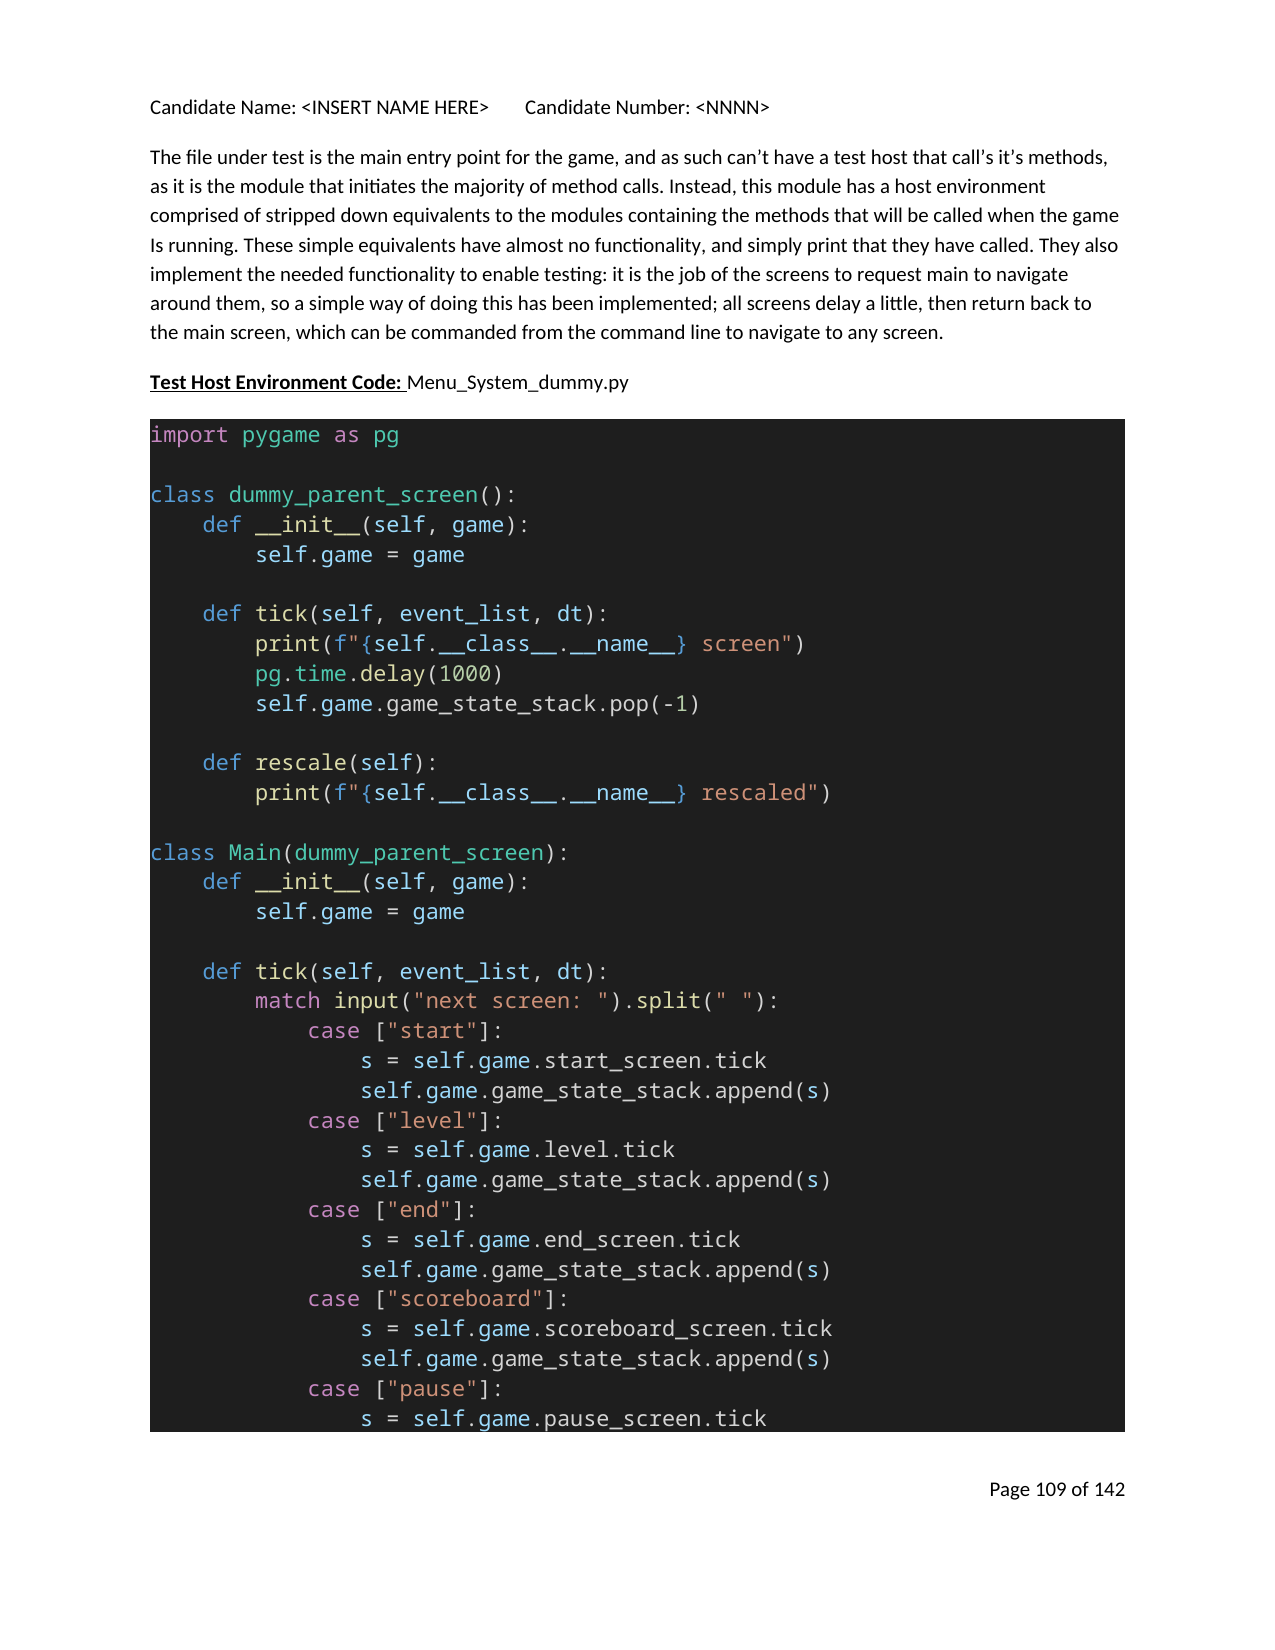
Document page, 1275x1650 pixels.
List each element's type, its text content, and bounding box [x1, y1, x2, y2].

text s = self.game.pause_screen.tick [150, 1402, 1125, 1432]
text def tick(self, event_list, dt): [150, 598, 1125, 628]
text class dummy_parent_screen(): [150, 479, 1125, 509]
text def tick(self, event_list, dt): [150, 956, 1125, 985]
text self.game.game_state_stack.pop(-1) [150, 687, 1125, 717]
text self.game = game [150, 896, 1125, 926]
text self.game.game_state_stack.append(s) [150, 1075, 1125, 1104]
text def rescale(self): [150, 747, 1125, 777]
text self.game.game_state_stack.append(s) [150, 1343, 1125, 1373]
text s = self.game.scoreboard_screen.tick [150, 1313, 1125, 1343]
text self.game = game [150, 538, 1125, 568]
text def __init__(self, game): [150, 866, 1125, 896]
text case ["end"]: [150, 1194, 1125, 1224]
text case ["scoreboard"]: [150, 1283, 1125, 1313]
text case ["level"]: [150, 1104, 1125, 1134]
text self.game.game_state_stack.append(s) [150, 1164, 1125, 1194]
text import pygame as pg [150, 419, 1125, 449]
text pg.time.delay(1000) [150, 658, 1125, 687]
text match input("next screen: ").split(" "): [150, 985, 1125, 1015]
text self.game.game_state_stack.append(s) [150, 1253, 1125, 1283]
text print(f"{self.__class__.__name__} rescaled") [150, 777, 1125, 807]
text case ["pause"]: [150, 1373, 1125, 1402]
text s = self.game.level.tick [150, 1134, 1125, 1164]
text Test Host Environment Code: Menu_System_dummy.py [150, 369, 1125, 395]
text class Main(dummy_parent_screen): [150, 836, 1125, 866]
text print(f"{self.__class__.__name__} screen") [150, 628, 1125, 658]
text The file under test is the main entry point for the game, and as such can’t have a test host that call’s it’s methods, as it is the module that initiates the majority of method calls. Instead, this module has a host environment comprised of stripped down equivalents to the modules containing the methods that will be called when the game Is running. These simple equivalents have almost no functionality, and simply print that they have called. They also implement the needed functionality to enable testing: it is the job of the screens to request main to navigate around them, so a simple way of doing this has been implemented; all screens delay a little, then return back to the main screen, which can be commanded from the command line to navigate to any screen. [150, 144, 1125, 345]
text case ["start"]: [150, 1015, 1125, 1045]
text s = self.game.start_screen.tick [150, 1045, 1125, 1075]
text def __init__(self, game): [150, 509, 1125, 538]
text s = self.game.end_screen.tick [150, 1224, 1125, 1253]
